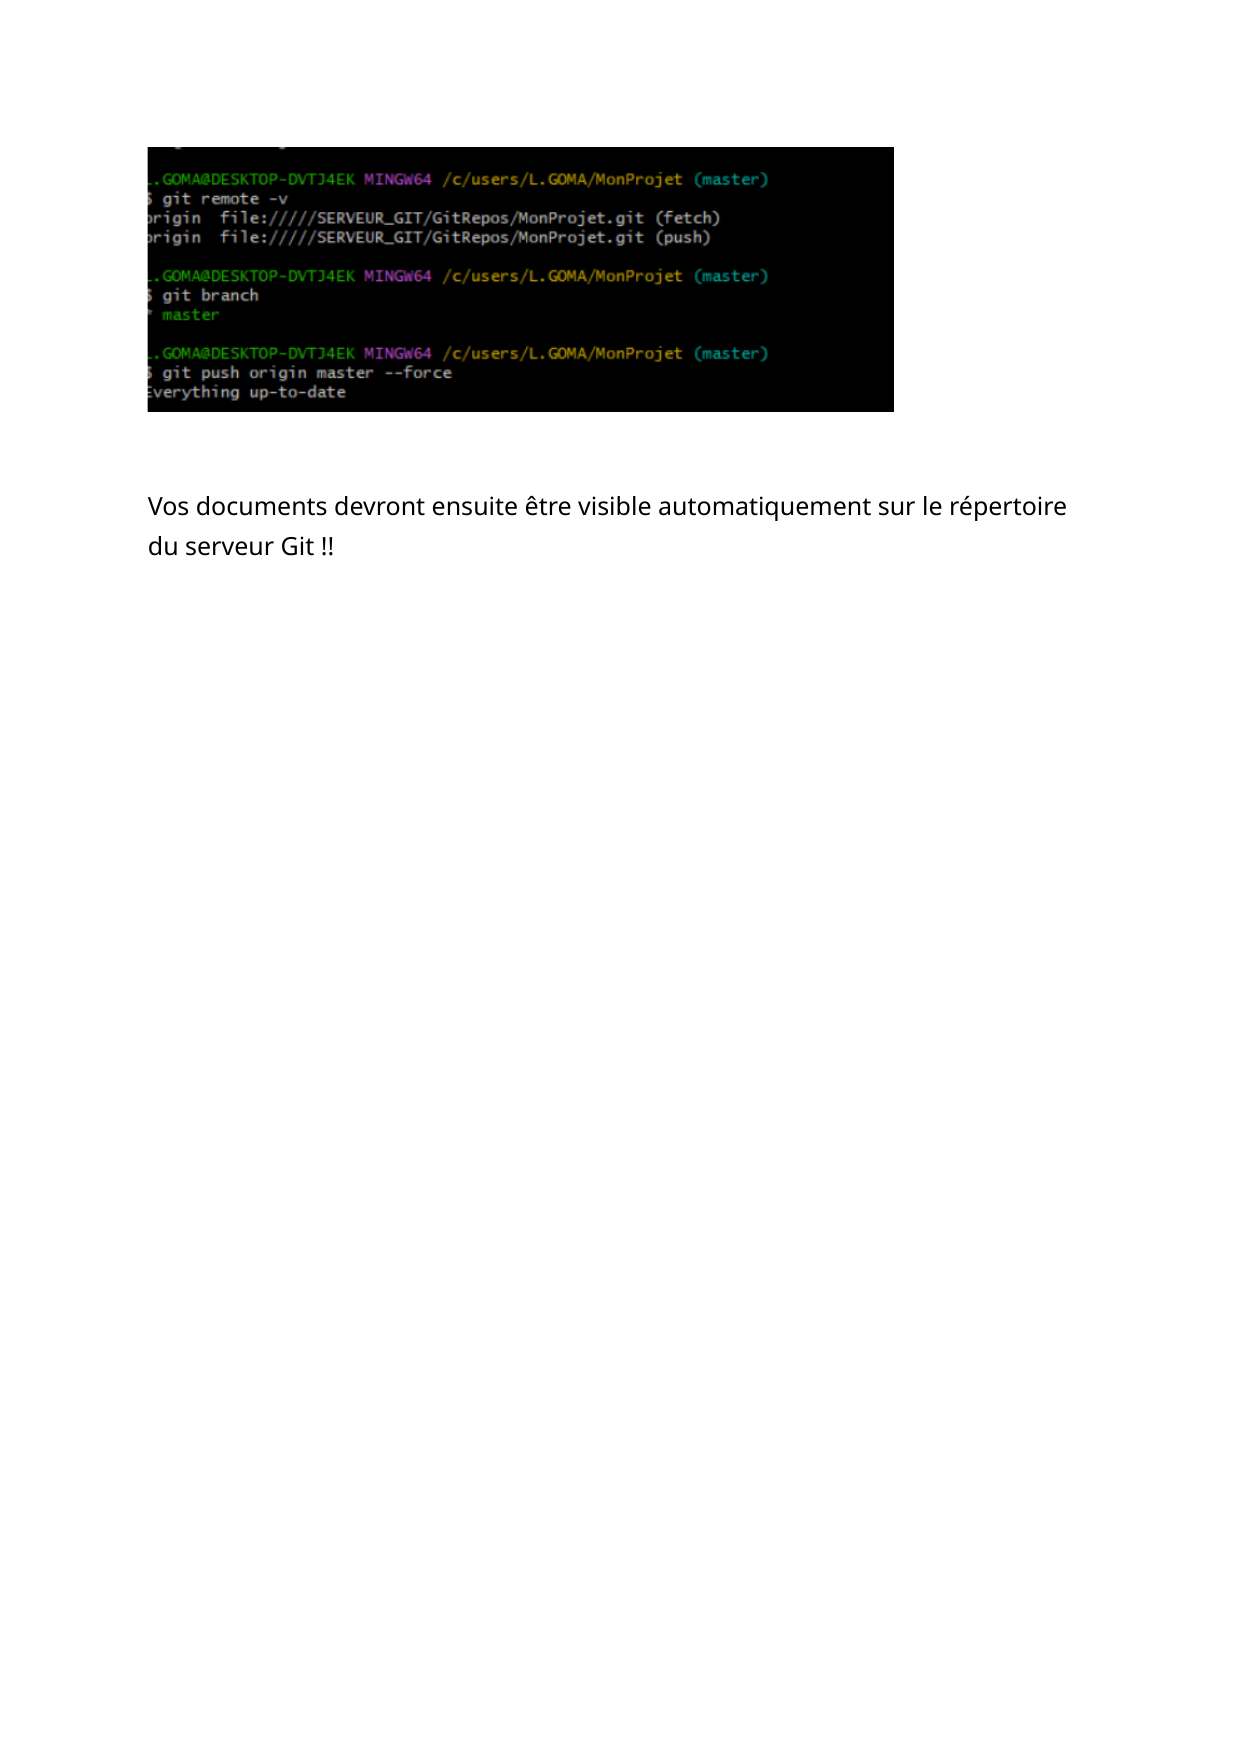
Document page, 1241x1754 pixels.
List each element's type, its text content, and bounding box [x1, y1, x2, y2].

text Vos documents devront ensuite être visible automatiquement sur le répertoire du serveur Git !! [148, 489, 1093, 562]
picture [147, 147, 894, 412]
